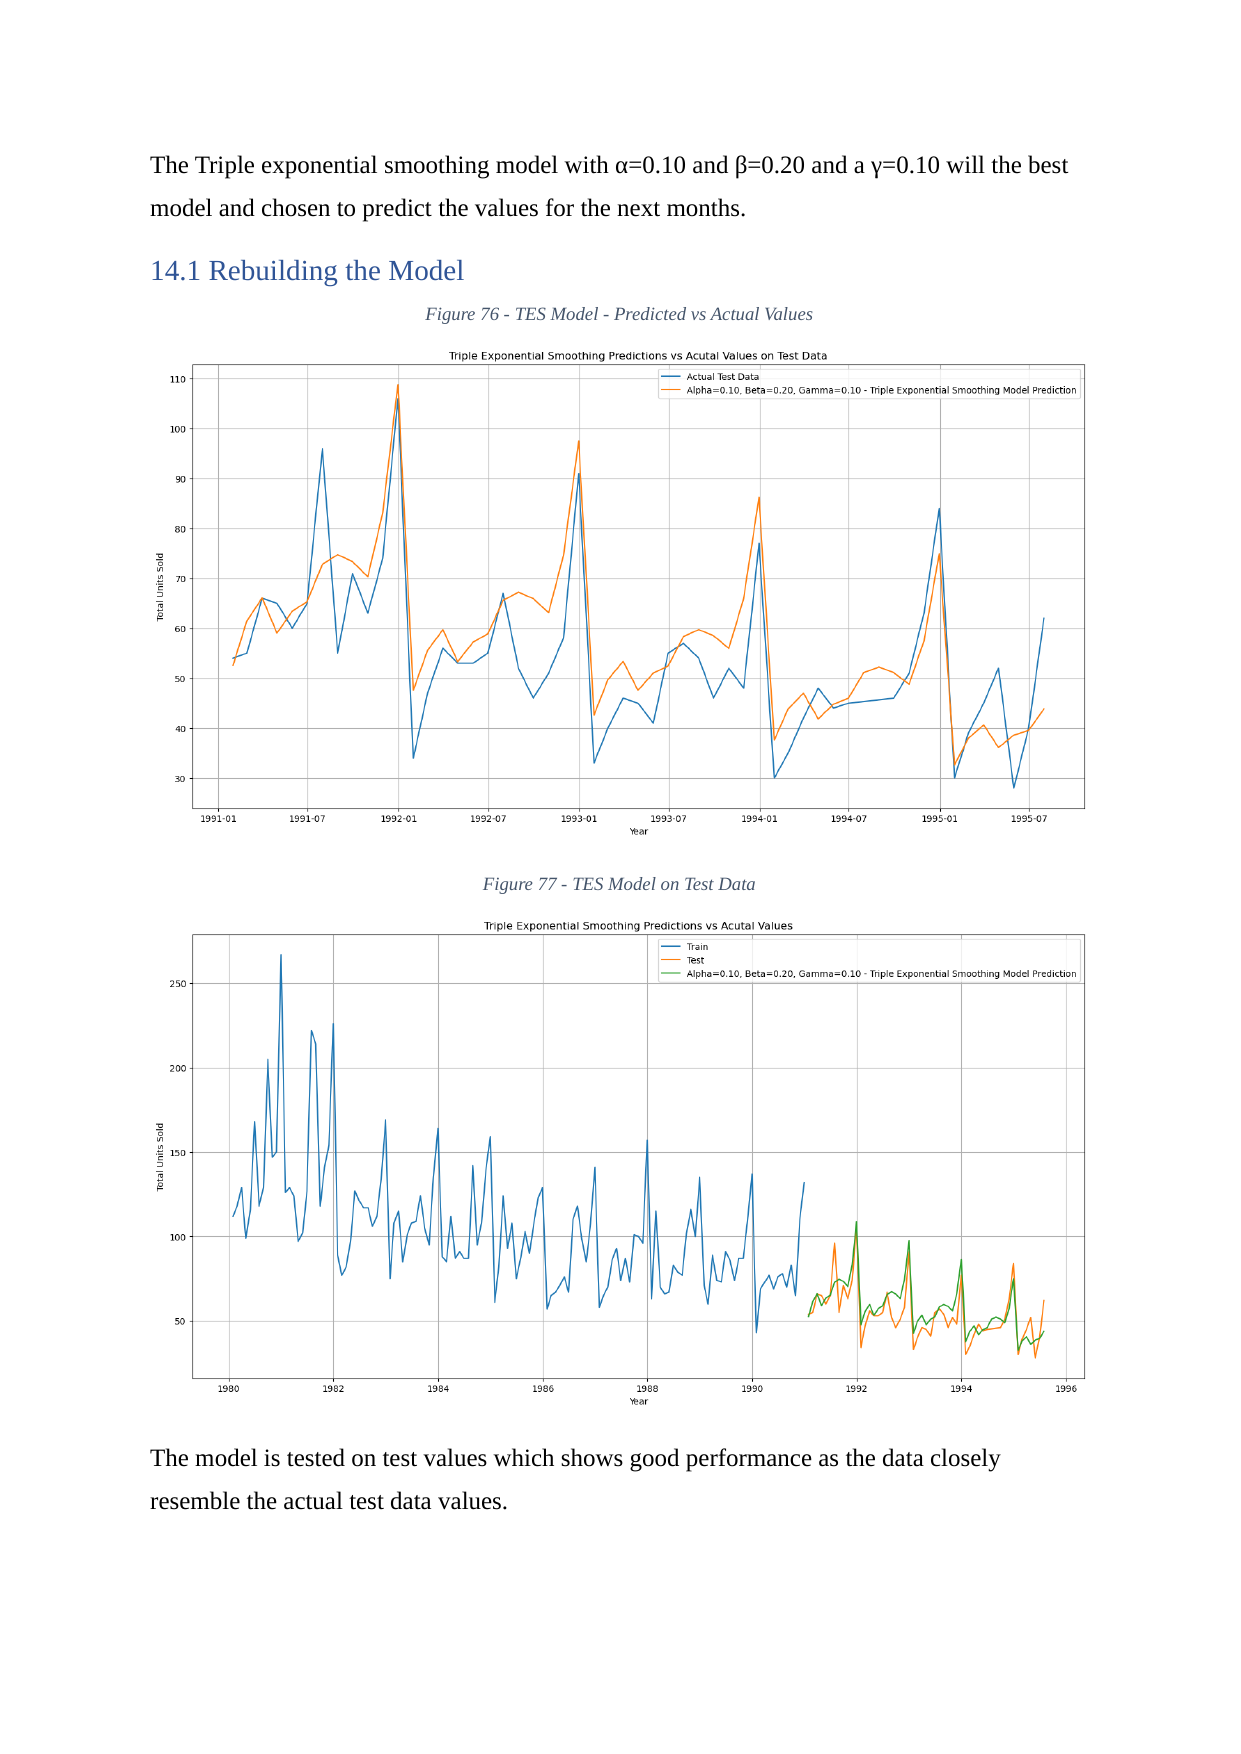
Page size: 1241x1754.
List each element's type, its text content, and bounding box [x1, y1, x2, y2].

text Figure 76 - TES Model - Predicted vs Actual Values [150, 303, 1090, 325]
picture [150, 345, 1090, 842]
picture [150, 915, 1090, 1412]
text The Triple exponential smoothing model with α=0.10 and β=0.20 and a γ=0.10 will the best model and chosen to predict the values for the next months. [150, 150, 1090, 222]
text The model is tested on test values which shows good performance as the data closely resemble the actual test data values. [150, 1443, 1090, 1514]
subtitle 14.1 Rebuilding the Model [150, 253, 1090, 286]
text Figure 77 - TES Model on Test Data [150, 873, 1090, 894]
